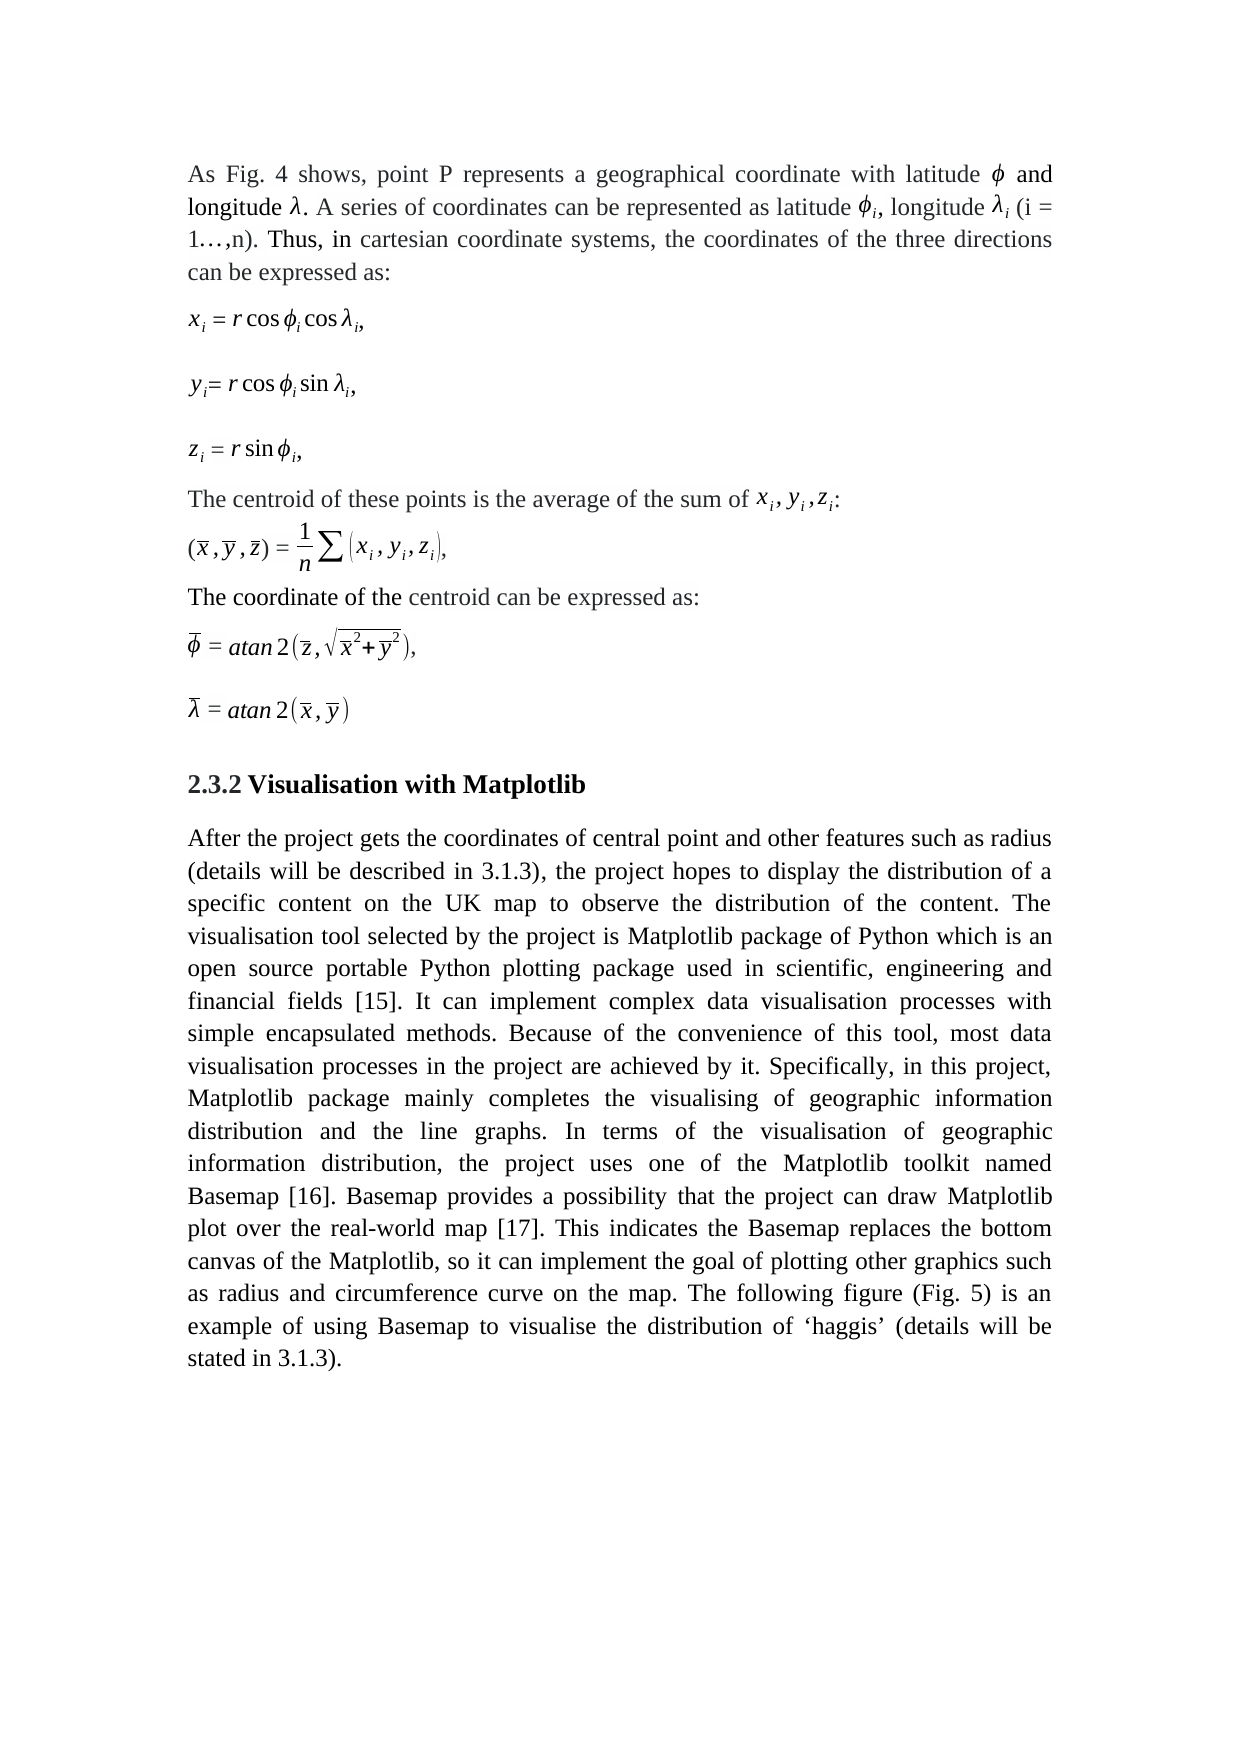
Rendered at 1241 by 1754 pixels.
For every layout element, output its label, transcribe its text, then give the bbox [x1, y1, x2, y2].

text The coordinate of the centroid can be expressed as: [187, 580, 1053, 612]
text The centroid of these points is the average of the sum of : [187, 482, 1053, 515]
text () = , [187, 515, 1053, 580]
text After the project gets the coordinates of central point and other features such as radius (details will be described in 3.1.3), the project hopes to display the distribution of a specific content on the UK map to observe the distribution of the content. The visualisation tool selected by the project is Matplotlib package of Python which is an open source portable Python plotting package used in scientific, engineering and financial fields [15]. It can implement complex data visualisation processes with simple encapsulated methods. Because of the convenience of this tool, most data visualisation processes in the project are achieved by it. Specifically, in this project, Matplotlib package mainly completes the visualising of geographic information distribution and the line graphs. In terms of the visualisation of geographic information distribution, the project uses one of the Matplotlib toolkit named Basemap [16]. Basemap provides a possibility that the project can draw Matplotlib plot over the real-world map [17]. This indicates the Basemap replaces the bottom canvas of the Matplotlib, so it can implement the goal of plotting other graphics such as radius and circumference curve on the map. The following figure (Fig. 5) is an example of using Basemap to visualise the distribution of ‘haggis’ (details will be stated in 3.1.3). [187, 822, 1053, 1374]
text = , [187, 352, 1053, 417]
text As Fig. 4 shows, point P represents a geographical coordinate with latitude and longitude . A series of coordinates can be represented as latitude , longitude (i = 1n). Thus, in cartesian coordinate systems, the coordinates of the three directions can be expressed as: [187, 157, 1053, 287]
text = [187, 677, 1053, 742]
subtitle Visualisation with Matplotlib [187, 767, 1053, 800]
text = , [187, 287, 1053, 352]
text = , [187, 612, 1053, 677]
text = , [187, 417, 1053, 482]
